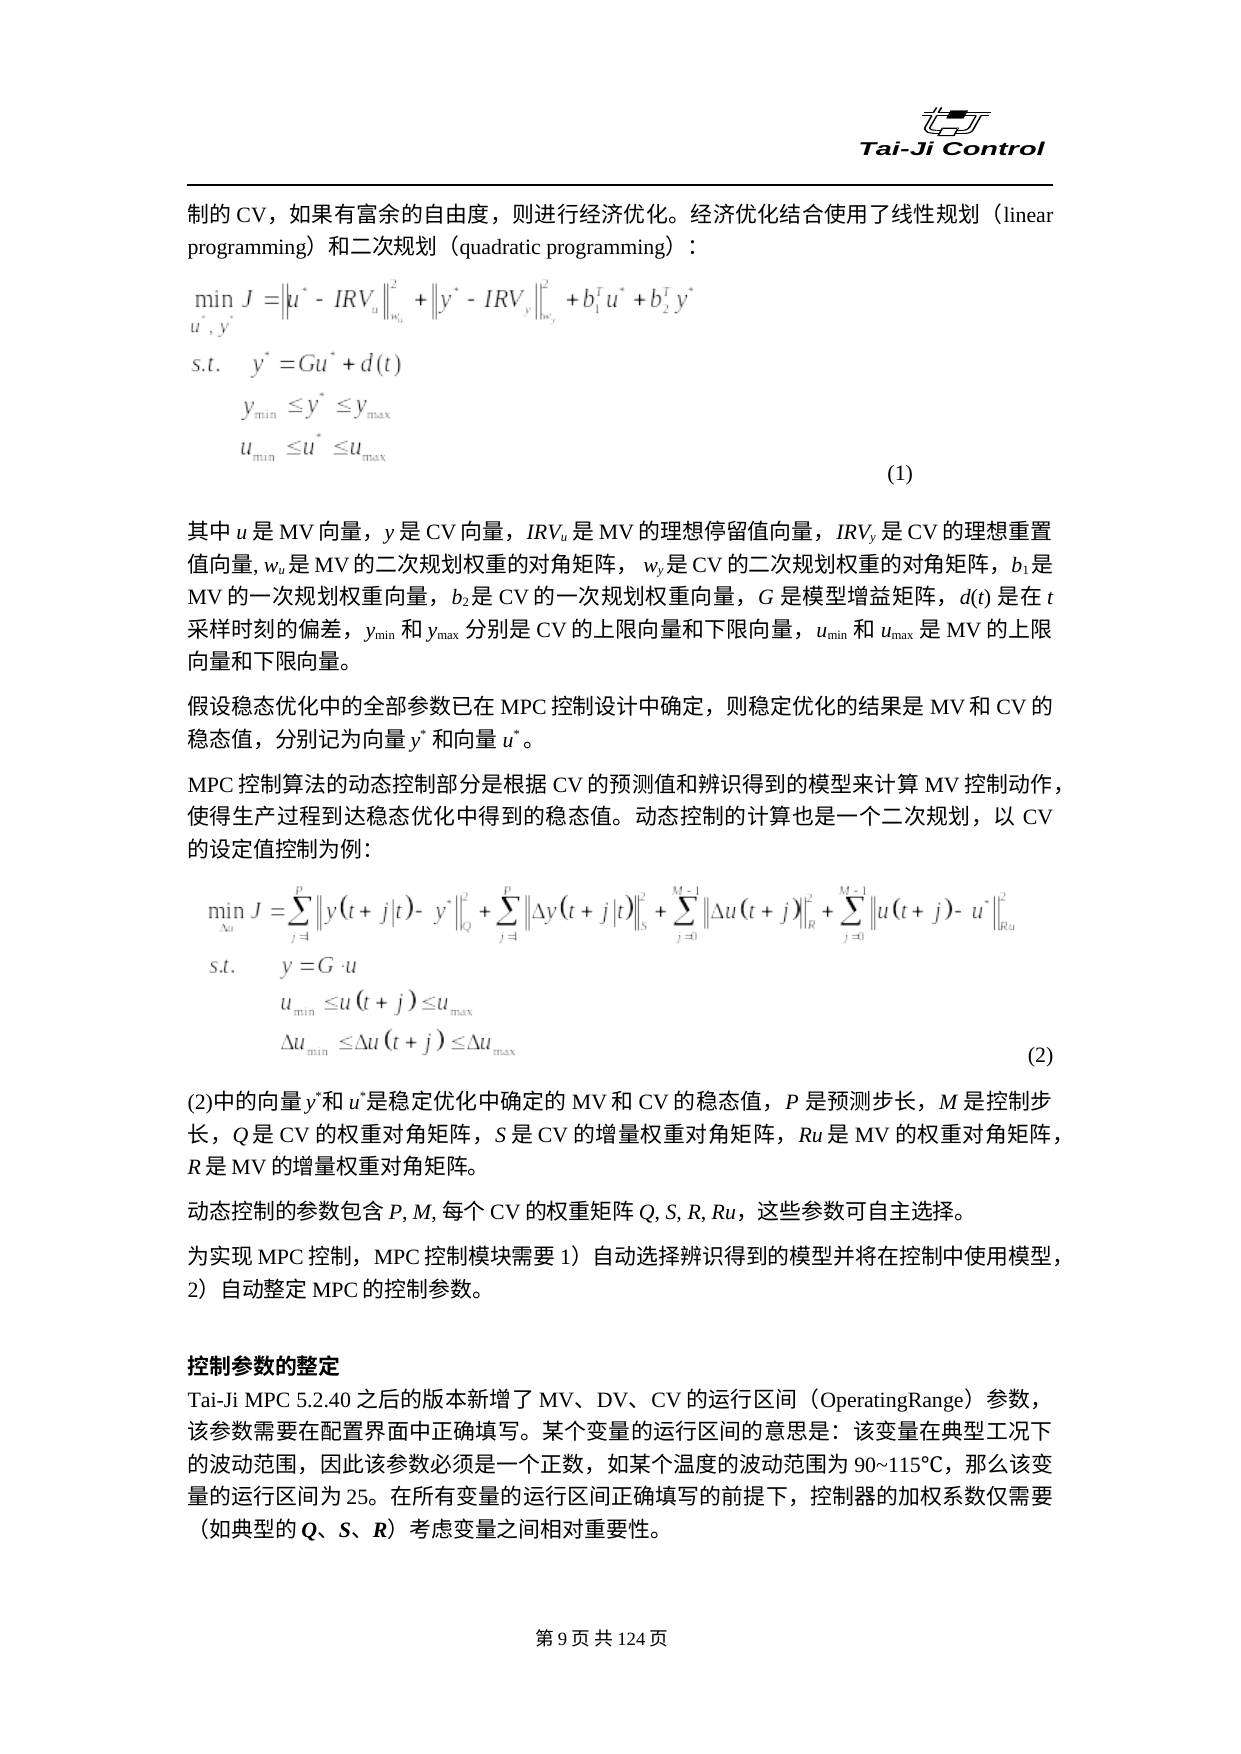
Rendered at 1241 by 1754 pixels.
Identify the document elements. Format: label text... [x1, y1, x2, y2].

text MPC控制算法的动态控制部分是根据CV的预测值和辨识得到的模型来计算MV控制动作，使得生产过程到达稳态优化中得到的稳态值。动态控制的计算也是一个二次规划，以CV的设定值控制为例： [187, 766, 1053, 864]
text 其中 u 是MV向量，y 是CV向量，IRVu 是MV的理想停留值向量，IRVy 是CV的理想重置值向量, wu 是MV的二次规划权重的对角矩阵， wy是CV的二次规划权重的对角矩阵，b1是MV的一次规划权重向量，b2是CV的一次规划权重向量，G 是模型增益矩阵，d(t) 是在t采样时刻的偏差，ymin 和ymax 分别是CV的上限向量和下限向量，umin 和 umax 是MV的上限向量和下限向量。 [187, 514, 1053, 676]
text 控制参数的整定 [187, 1349, 1053, 1381]
text 为实现MPC控制，MPC控制模块需要1）自动选择辨识得到的模型并将在控制中使用模型，2）自动整定MPC的控制参数。 [187, 1239, 1053, 1304]
text (2) [187, 876, 1053, 1071]
text Tai-Ji MPC 5.2.40之后的版本新增了MV、DV、CV的运行区间（OperatingRange）参数，该参数需要在配置界面中正确填写。某个变量的运行区间的意思是：该变量在典型工况下的波动范围，因此该参数必须是一个正数，如某个温度的波动范围为90~115℃，那么该变量的运行区间为25。在所有变量的运行区间正确填写的前提下，控制器的加权系数仅需要（如典型的Q、S、R）考虑变量之间相对重要性。 [187, 1381, 1053, 1544]
text 假设稳态优化中的全部参数已在MPC控制设计中确定，则稳定优化的结果是MV和CV的稳态值，分别记为向量y* 和向量 u* 。 [187, 689, 1053, 754]
text (1) [187, 274, 1053, 501]
text (2)中的向量 y*和u*是稳定优化中确定的MV和CV的稳态值，P 是预测步长，M 是控制步长，Q 是CV的权重对角矩阵，S是CV的增量权重对角矩阵，Ru是MV的权重对角矩阵，R是MV的增量权重对角矩阵。 [187, 1084, 1053, 1181]
text 动态控制的参数包含P, M, 每个CV的权重矩阵Q, S, R, Ru，这些参数可自主选择。 [187, 1194, 1053, 1226]
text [187, 196, 1053, 261]
